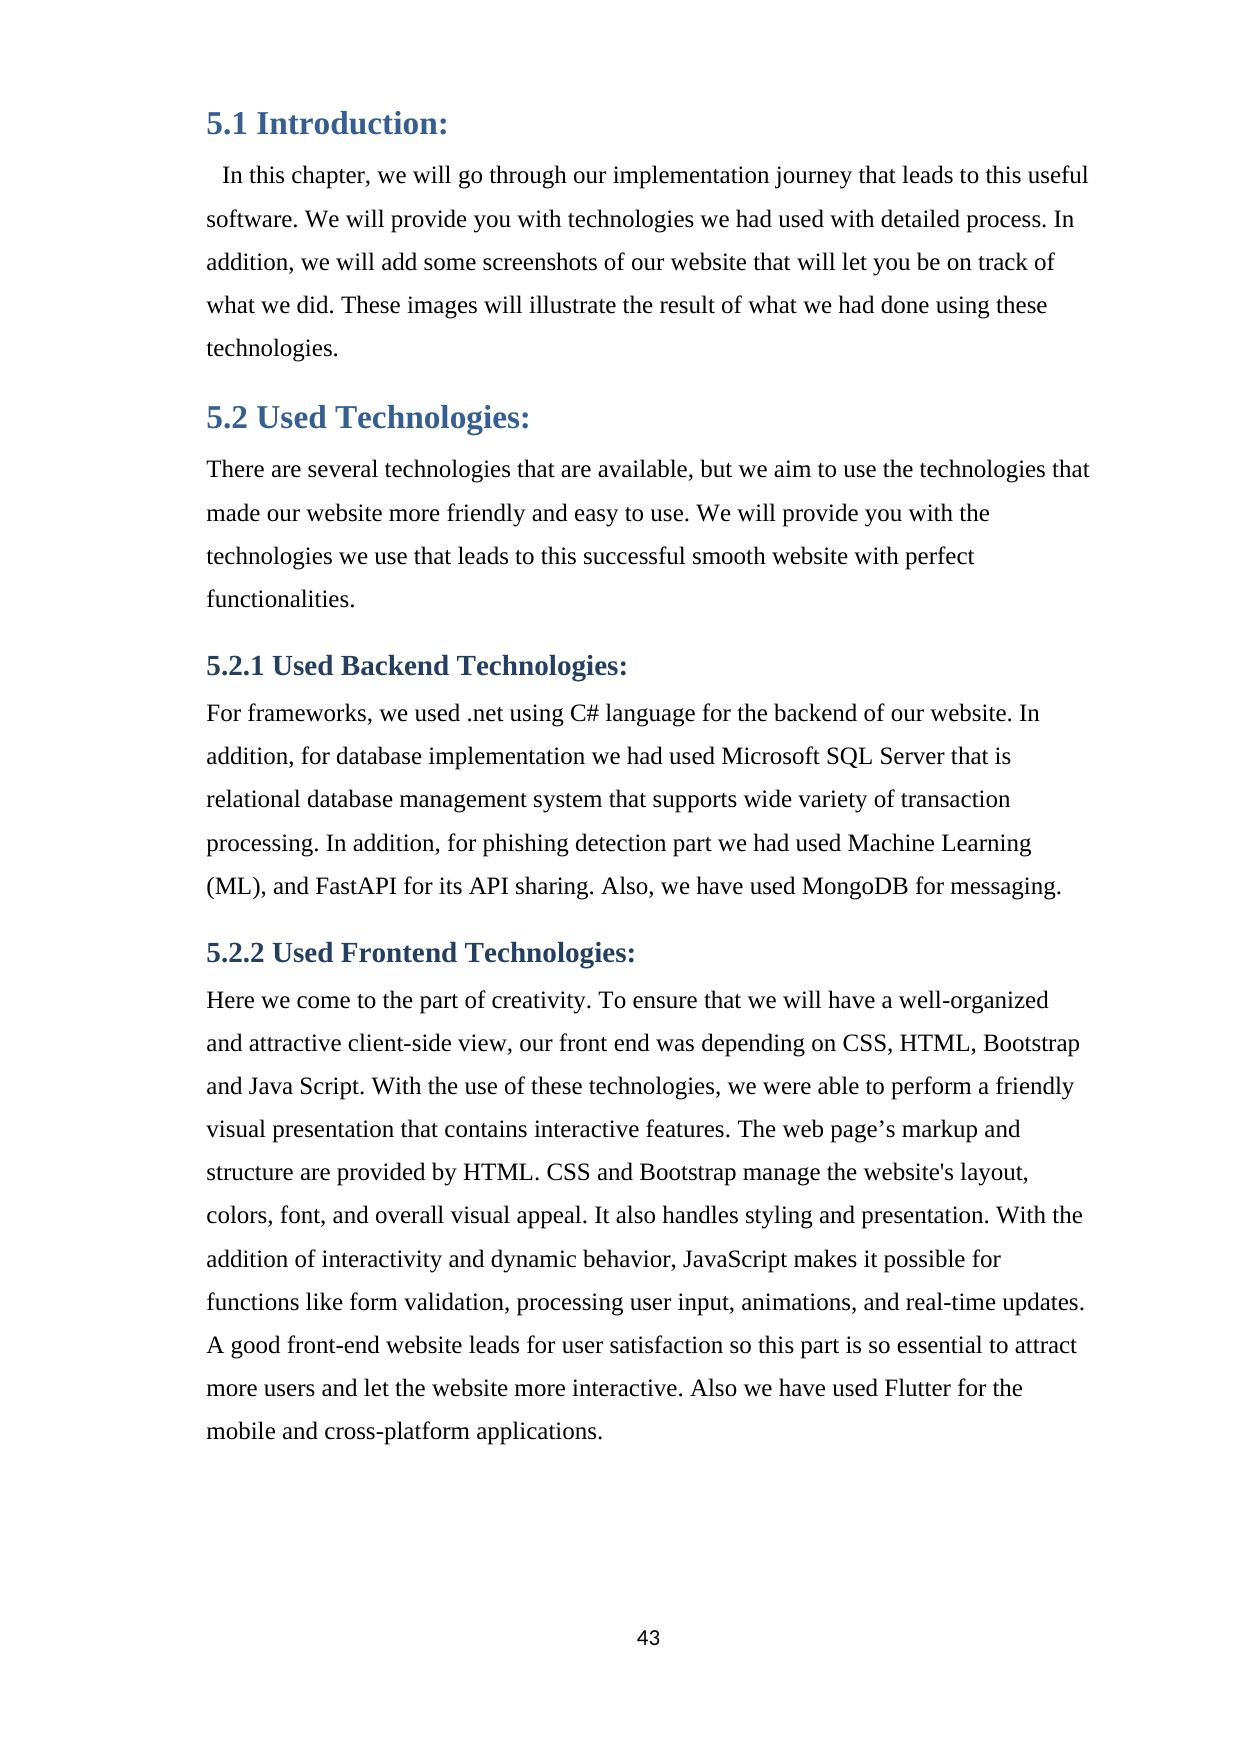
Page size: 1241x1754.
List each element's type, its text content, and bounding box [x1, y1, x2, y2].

text Here we come to the part of creativity. To ensure that we will have a well-organized and attractive client-side view, our front end was depending on CSS, HTML, Bootstrap and Java Script. With the use of these technologies, we were able to perform a friendly visual presentation that contains interactive features. The web page’s markup and structure are provided by HTML. CSS and Bootstrap manage the website's layout, colors, font, and overall visual appeal. It also handles styling and presentation. With the addition of interactivity and dynamic behavior, JavaScript makes it possible for functions like form validation, processing user input, animations, and real-time updates. A good front-end website leads for user satisfaction so this part is so essential to attract more users and let the website more interactive. Also we have used Flutter for the mobile and cross-platform applications. [206, 985, 1090, 1445]
text For frameworks, we used .net using C# language for the backend of our website. In addition, for database implementation we had used Microsoft SQL Server that is relational database management system that supports wide variety of transaction processing. In addition, for phishing detection part we had used Machine Learning (ML), and FastAPI for its API sharing. Also, we have used MongoDB for messaging. [206, 698, 1090, 899]
subtitle 5.2.1 Used Backend Technologies: [206, 648, 1090, 681]
subtitle 5.2 Used Technologies: [206, 397, 1090, 435]
subtitle 5.1 Introduction: [206, 103, 1090, 141]
text There are several technologies that are available, but we aim to use the technologies that made our website more friendly and easy to use. We will provide you with the technologies we use that leads to this successful smooth website with perfect functionalities. [206, 454, 1090, 613]
subtitle 5.2.2 Used Frontend Technologies: [206, 935, 1090, 968]
text In this chapter, we will go through our implementation journey that leads to this useful software. We will provide you with technologies we had used with detailed process. In addition, we will add some screenshots of our website that will let you be on track of what we did. These images will illustrate the result of what we had done using these technologies. [206, 161, 1090, 362]
